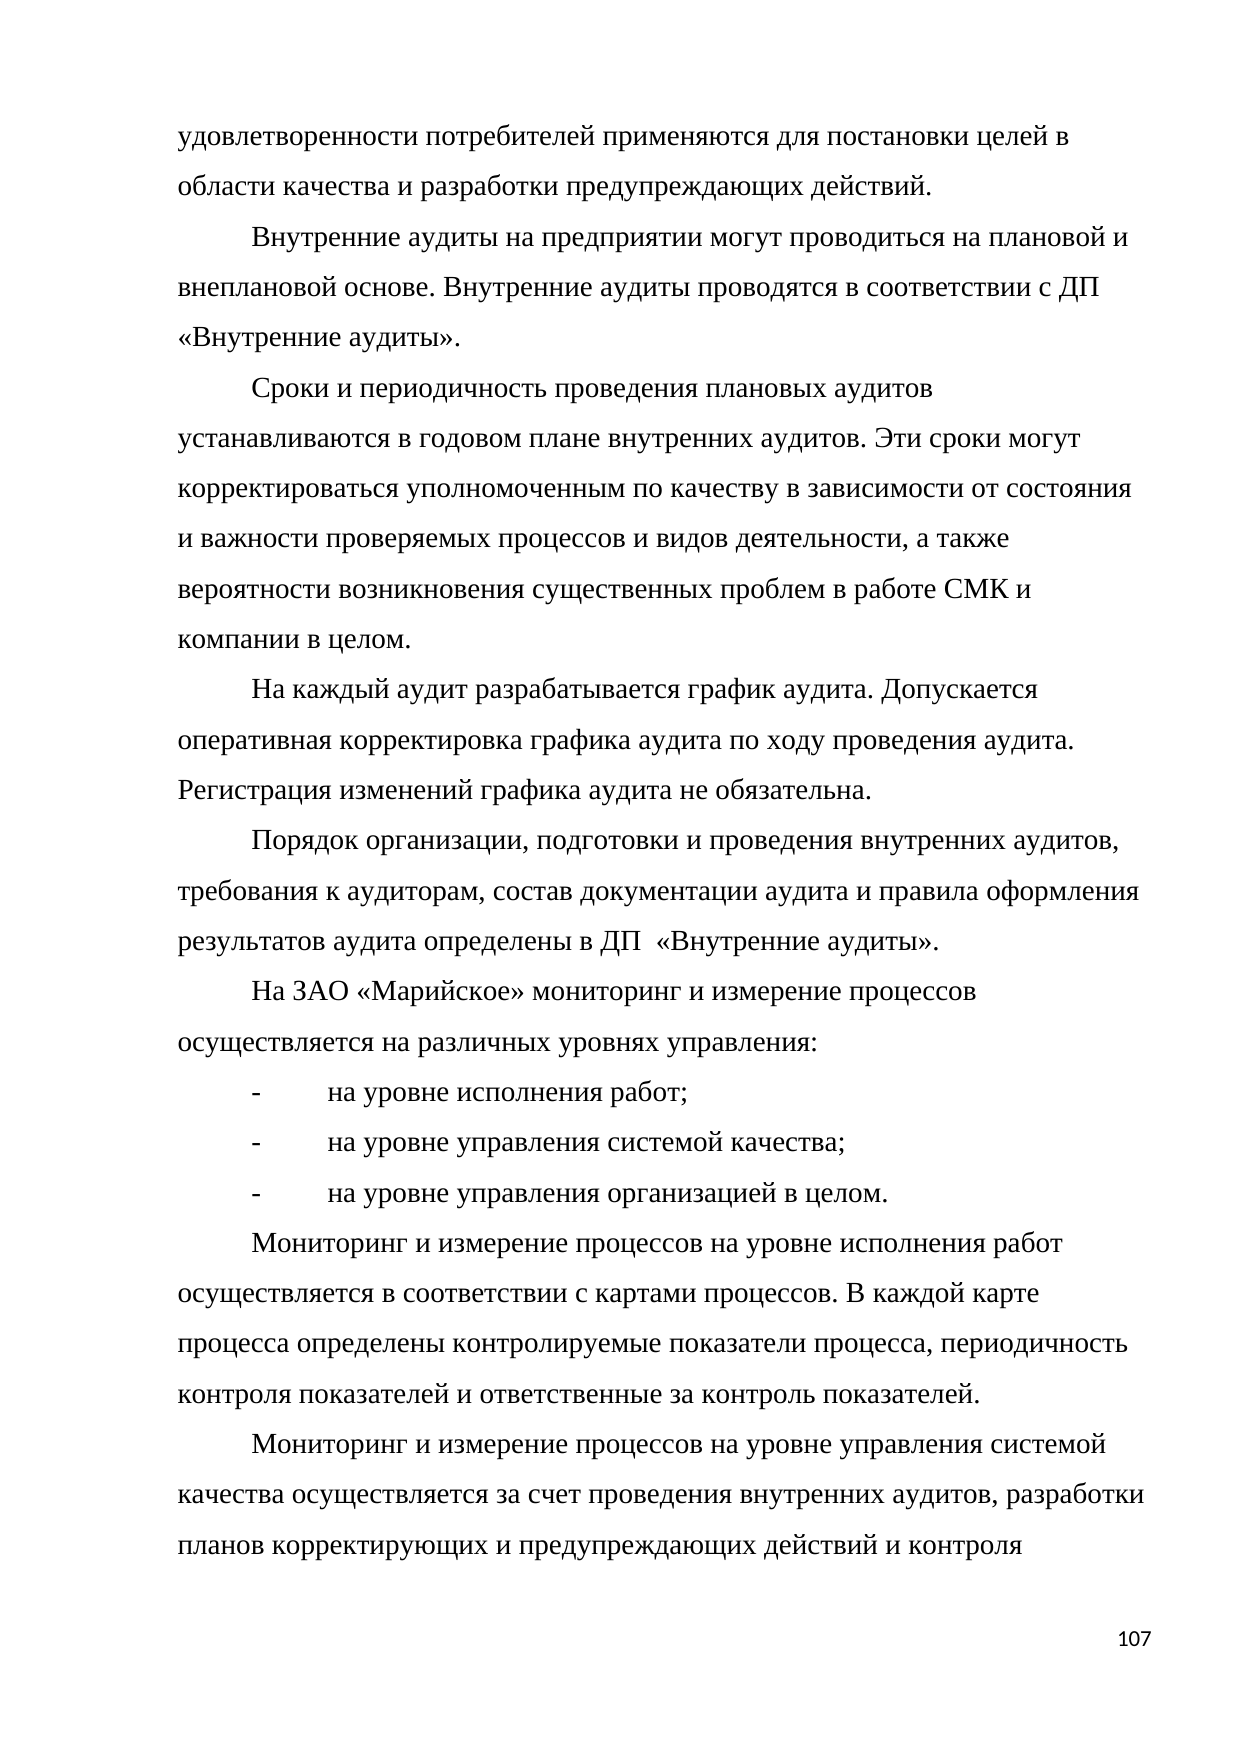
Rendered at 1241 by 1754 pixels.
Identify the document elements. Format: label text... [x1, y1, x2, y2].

text - на уровне управления организацией в целом. [177, 1175, 1152, 1208]
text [177, 1426, 1152, 1560]
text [177, 118, 1152, 202]
text - на уровне управления системой качества; [177, 1124, 1152, 1158]
text Мониторинг и измерение процессов на уровне исполнения работ осуществляется в соответствии с картами процессов. В каждой карте процесса определены контролируемые показатели процесса, периодичность контроля показателей и ответственные за контроль показателей. [177, 1225, 1152, 1409]
text Порядок организации, подготовки и проведения внутренних аудитов, требования к аудиторам, состав документации аудита и правила оформления результатов аудита определены в ДП «Внутренние аудиты». [177, 822, 1152, 957]
text Внутренние аудиты на предприятии могут проводиться на плановой и внеплановой основе. Внутренние аудиты проводятся в соответствии с ДП «Внутренние аудиты». [177, 219, 1152, 353]
text Сроки и периодичность проведения плановых аудитов устанавливаются в годовом плане внутренних аудитов. Эти сроки могут корректироваться уполномоченным по качеству в зависимости от состояния и важности проверяемых процессов и видов деятельности, а также вероятности возникновения существенных проблем в работе СМК и компании в целом. [177, 370, 1152, 655]
text - на уровне исполнения работ; [177, 1074, 1152, 1108]
text На каждый аудит разрабатывается график аудита. Допускается оперативная корректировка графика аудита по ходу проведения аудита. Регистрация изменений графика аудита не обязательна. [177, 672, 1152, 806]
text На ЗАО «Марийское» мониторинг и измерение процессов осуществляется на различных уровнях управления: [177, 973, 1152, 1057]
